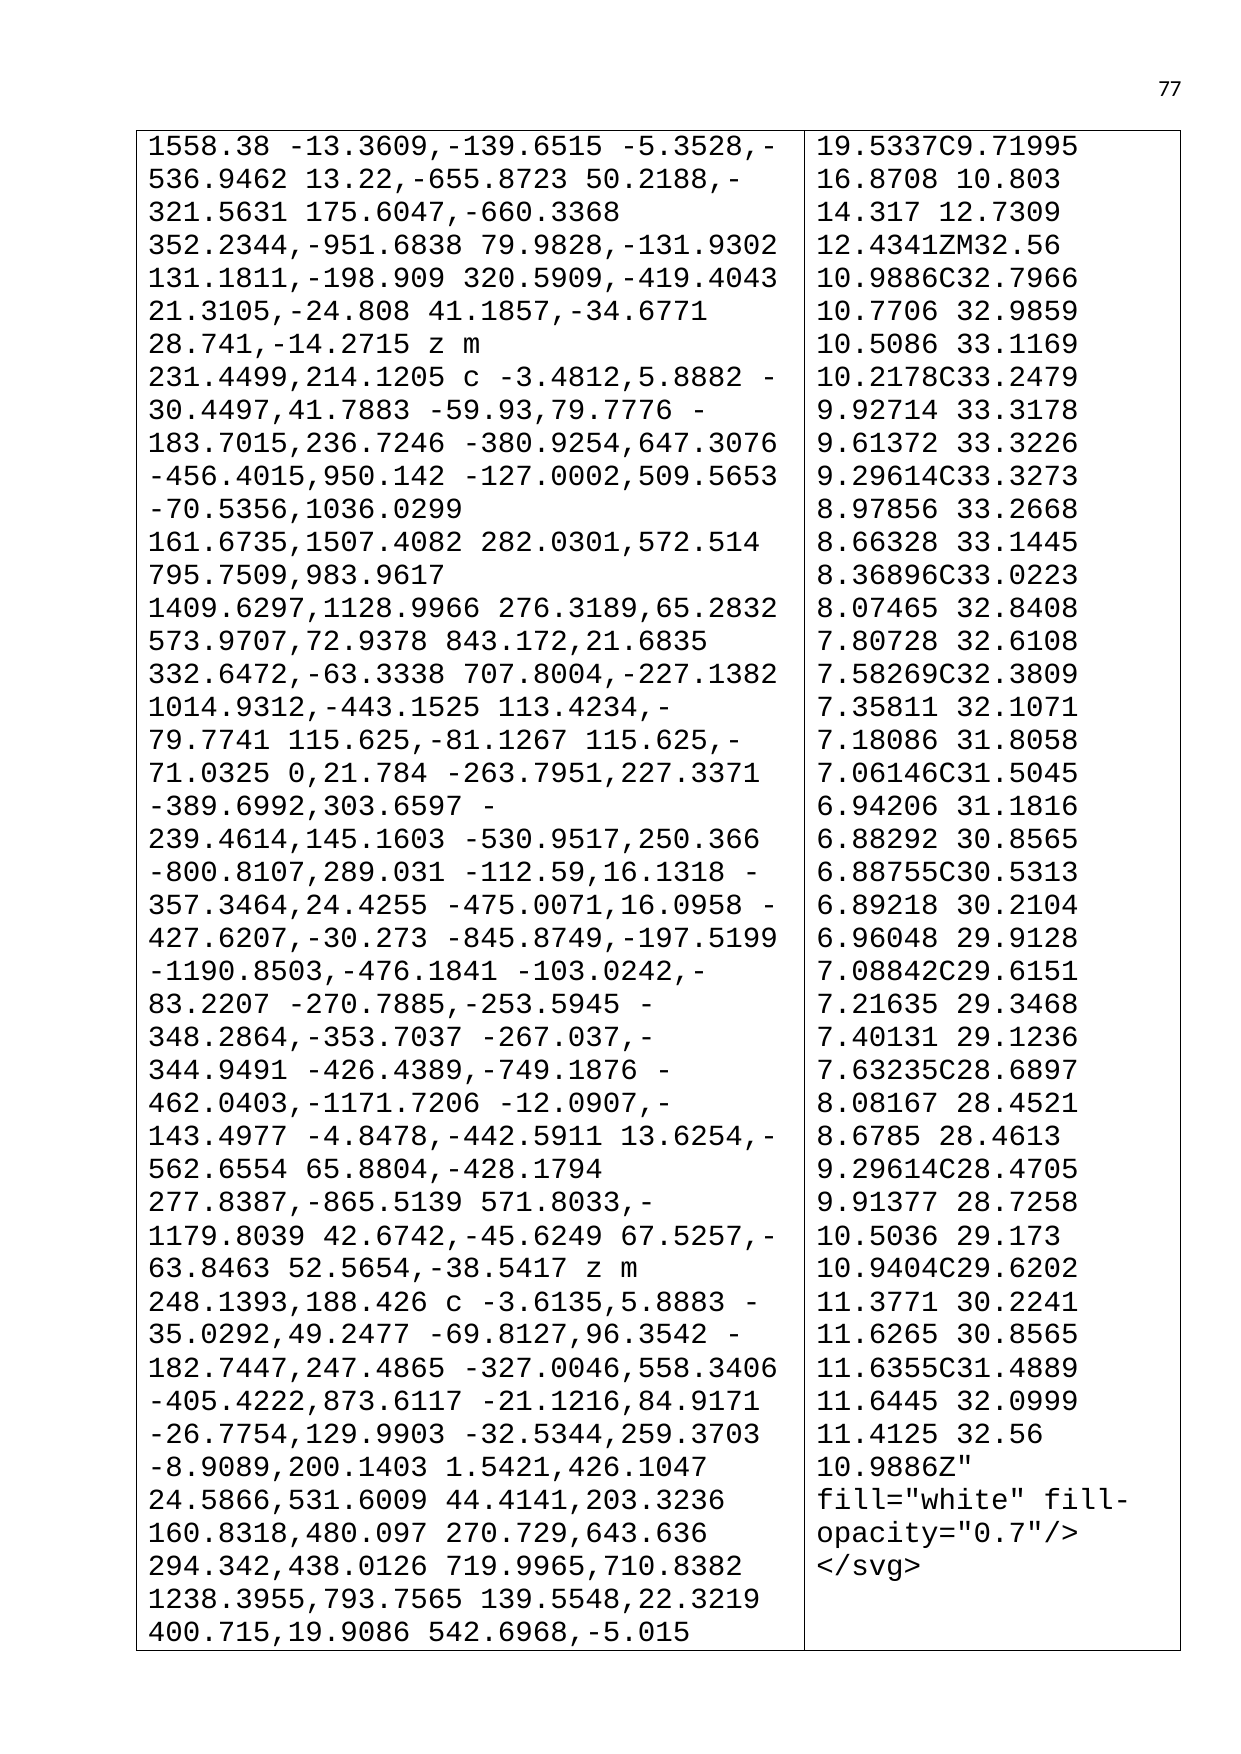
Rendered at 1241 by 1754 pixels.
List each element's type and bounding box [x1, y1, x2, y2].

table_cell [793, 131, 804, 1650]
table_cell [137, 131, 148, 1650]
table_cell [805, 131, 1180, 1650]
